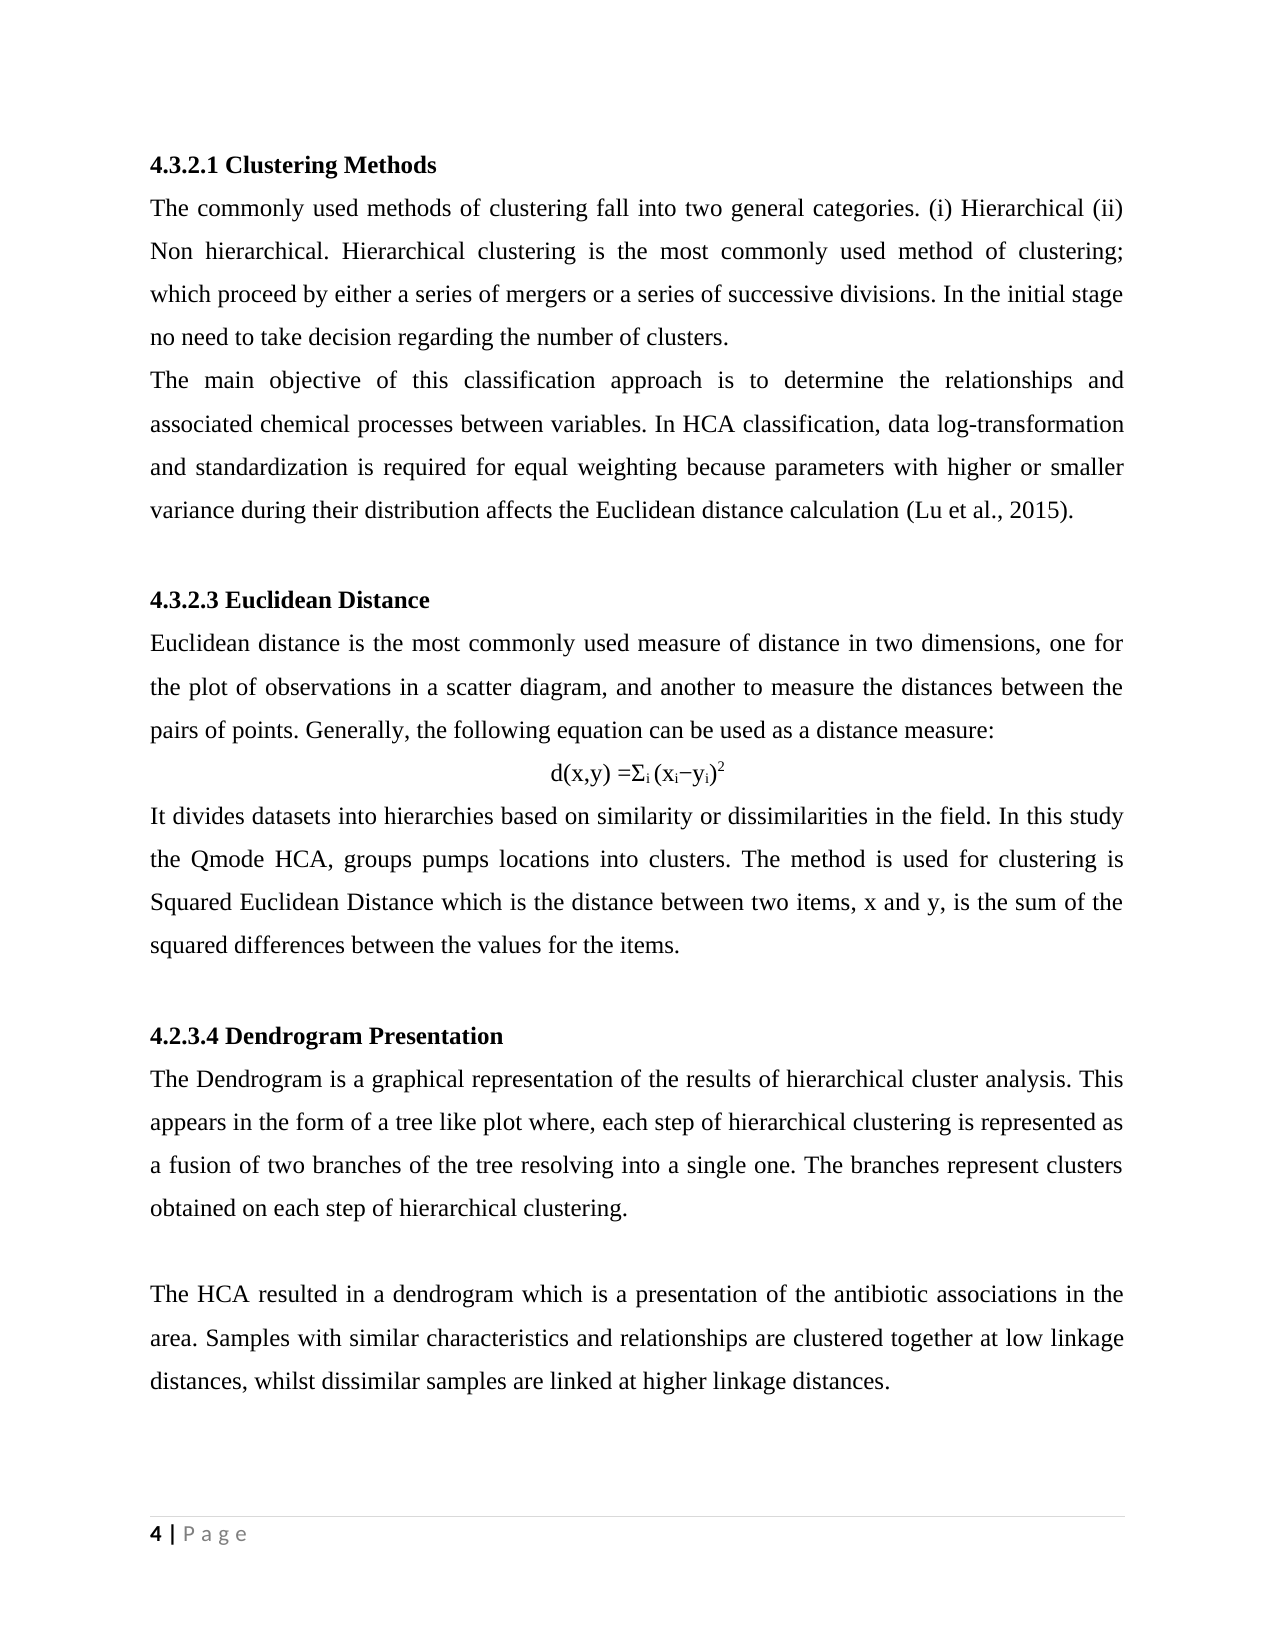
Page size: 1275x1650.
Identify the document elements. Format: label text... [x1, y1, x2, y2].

text The main objective of this classification approach is to determine the relationships and associated chemical processes between variables. In HCA classification, data log-transformation and standardization is required for equal weighting because parameters with higher or smaller variance during their distribution affects the Euclidean distance calculation (Lu et al., 2015). [150, 366, 1125, 524]
text It divides datasets into hierarchies based on similarity or dissimilarities in the field. In this study the Qmode HCA, groups pumps locations into clusters. The method is used for clustering is Squared Euclidean Distance which is the distance between two items, x and y, is the sum of the squared differences between the values for the items. [150, 801, 1125, 959]
text Euclidean distance is the most commonly used measure of distance in two dimensions, one for the plot of observations in a scatter diagram, and another to measure the distances between the pairs of points. Generally, the following equation can be used as a distance measure: [150, 628, 1125, 743]
subtitle 4.3.2.1 Clustering Methods [150, 150, 1125, 179]
subtitle 4.2.3.4 Dendrogram Presentation [150, 1021, 1125, 1049]
text The HCA resulted in a dendrogram which is a presentation of the antibiotic associations in the area. Samples with similar characteristics and relationships are clustered together at low linkage distances, whilst dissimilar samples are linked at higher linkage distances. [150, 1279, 1125, 1394]
text The Dendrogram is a graphical representation of the results of hierarchical cluster analysis. This appears in the form of a tree like plot where, each step of hierarchical clustering is represented as a fusion of two branches of the tree resolving into a single one. The branches represent clusters obtained on each step of hierarchical clustering. [150, 1064, 1125, 1222]
text d(x,y) =Σi (xi−yi)2 [150, 758, 1125, 787]
subtitle 4.3.2.3 Euclidean Distance [150, 585, 1125, 614]
text The commonly used methods of clustering fall into two general categories. (i) Hierarchical (ii) Non hierarchical. Hierarchical clustering is the most commonly used method of clustering; which proceed by either a series of mergers or a series of successive divisions. In the initial stage no need to take decision regarding the number of clusters. [150, 193, 1125, 351]
